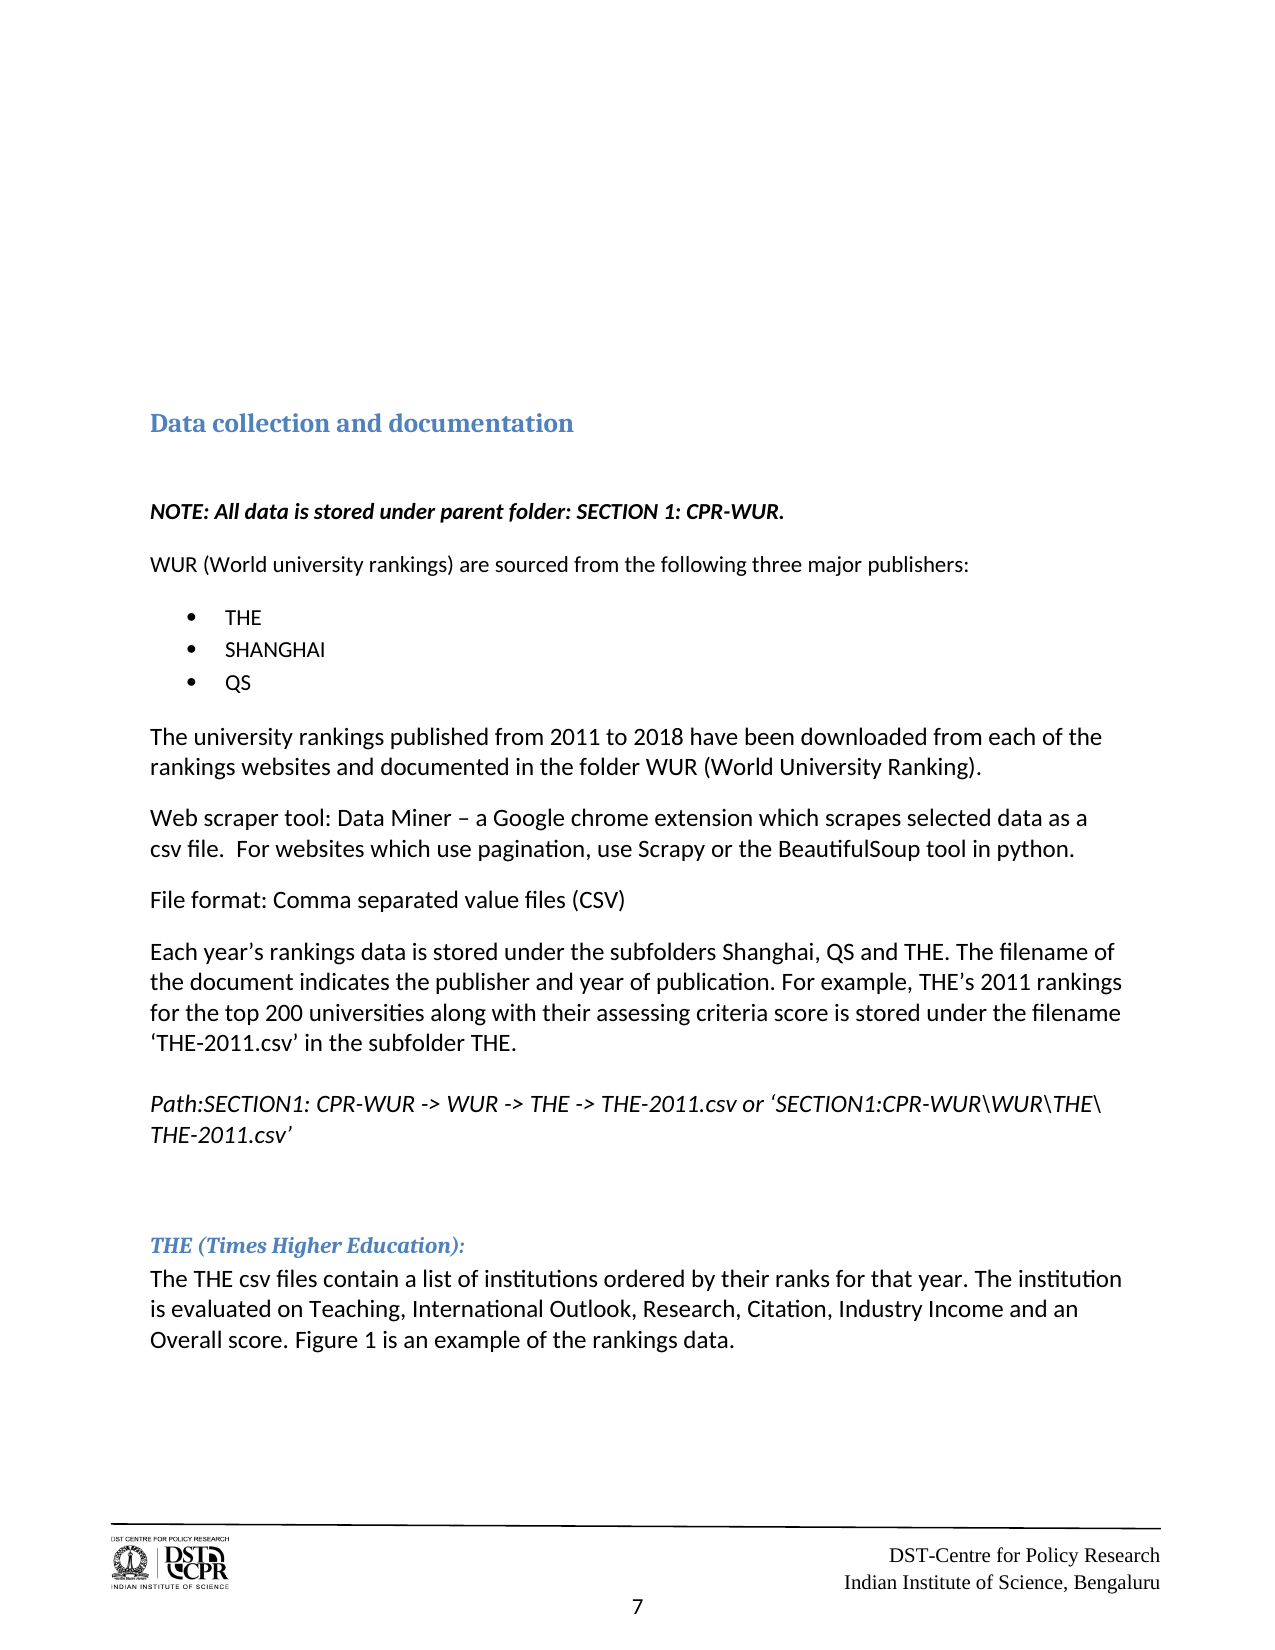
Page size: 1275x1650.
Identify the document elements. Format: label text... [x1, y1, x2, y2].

subtitle THE (Times Higher Education): [150, 1233, 1125, 1259]
text Path:SECTION1: CPR-WUR -> WUR -> THE -> THE-2011.csv or ‘SECTION1:CPR-WUR\WUR\THE\THE-2011.csv’ [150, 1088, 1125, 1149]
list QS [187, 668, 1125, 696]
text Web scraper tool: Data Miner – a Google chrome extension which scrapes selected data as a csv file. For websites which use pagination, use Scrapy or the BeautifulSoup tool in python. [150, 802, 1125, 863]
picture [109, 1533, 232, 1592]
text Each year’s rankings data is stored under the subfolders Shanghai, QS and THE. The filename of the document indicates the publisher and year of publication. For example, THE’s 2011 rankings for the top 200 universities along with their assessing criteria score is stored under the filename ‘THE-2011.csv’ in the subfolder THE. [150, 936, 1125, 1058]
text NOTE: All data is stored under parent folder: SECTION 1: CPR-WUR. [150, 497, 1125, 525]
text The university rankings published from 2011 to 2018 have been downloaded from each of the rankings websites and documented in the folder WUR (World University Ranking). [150, 721, 1125, 782]
list SHANGHAI [187, 635, 1125, 663]
list THE [187, 603, 1125, 631]
subtitle Data collection and documentation [150, 408, 1125, 439]
text File format: Comma separated value files (CSV) [150, 884, 1125, 915]
text The THE csv files contain a list of institutions ordered by their ranks for that year. The institution is evaluated on Teaching, International Outlook, Research, Citation, Industry Income and an Overall score. Figure 1 is an example of the rankings data. [150, 1263, 1125, 1355]
text WUR (World university rankings) are sourced from the following three major publishers: [150, 550, 1125, 578]
